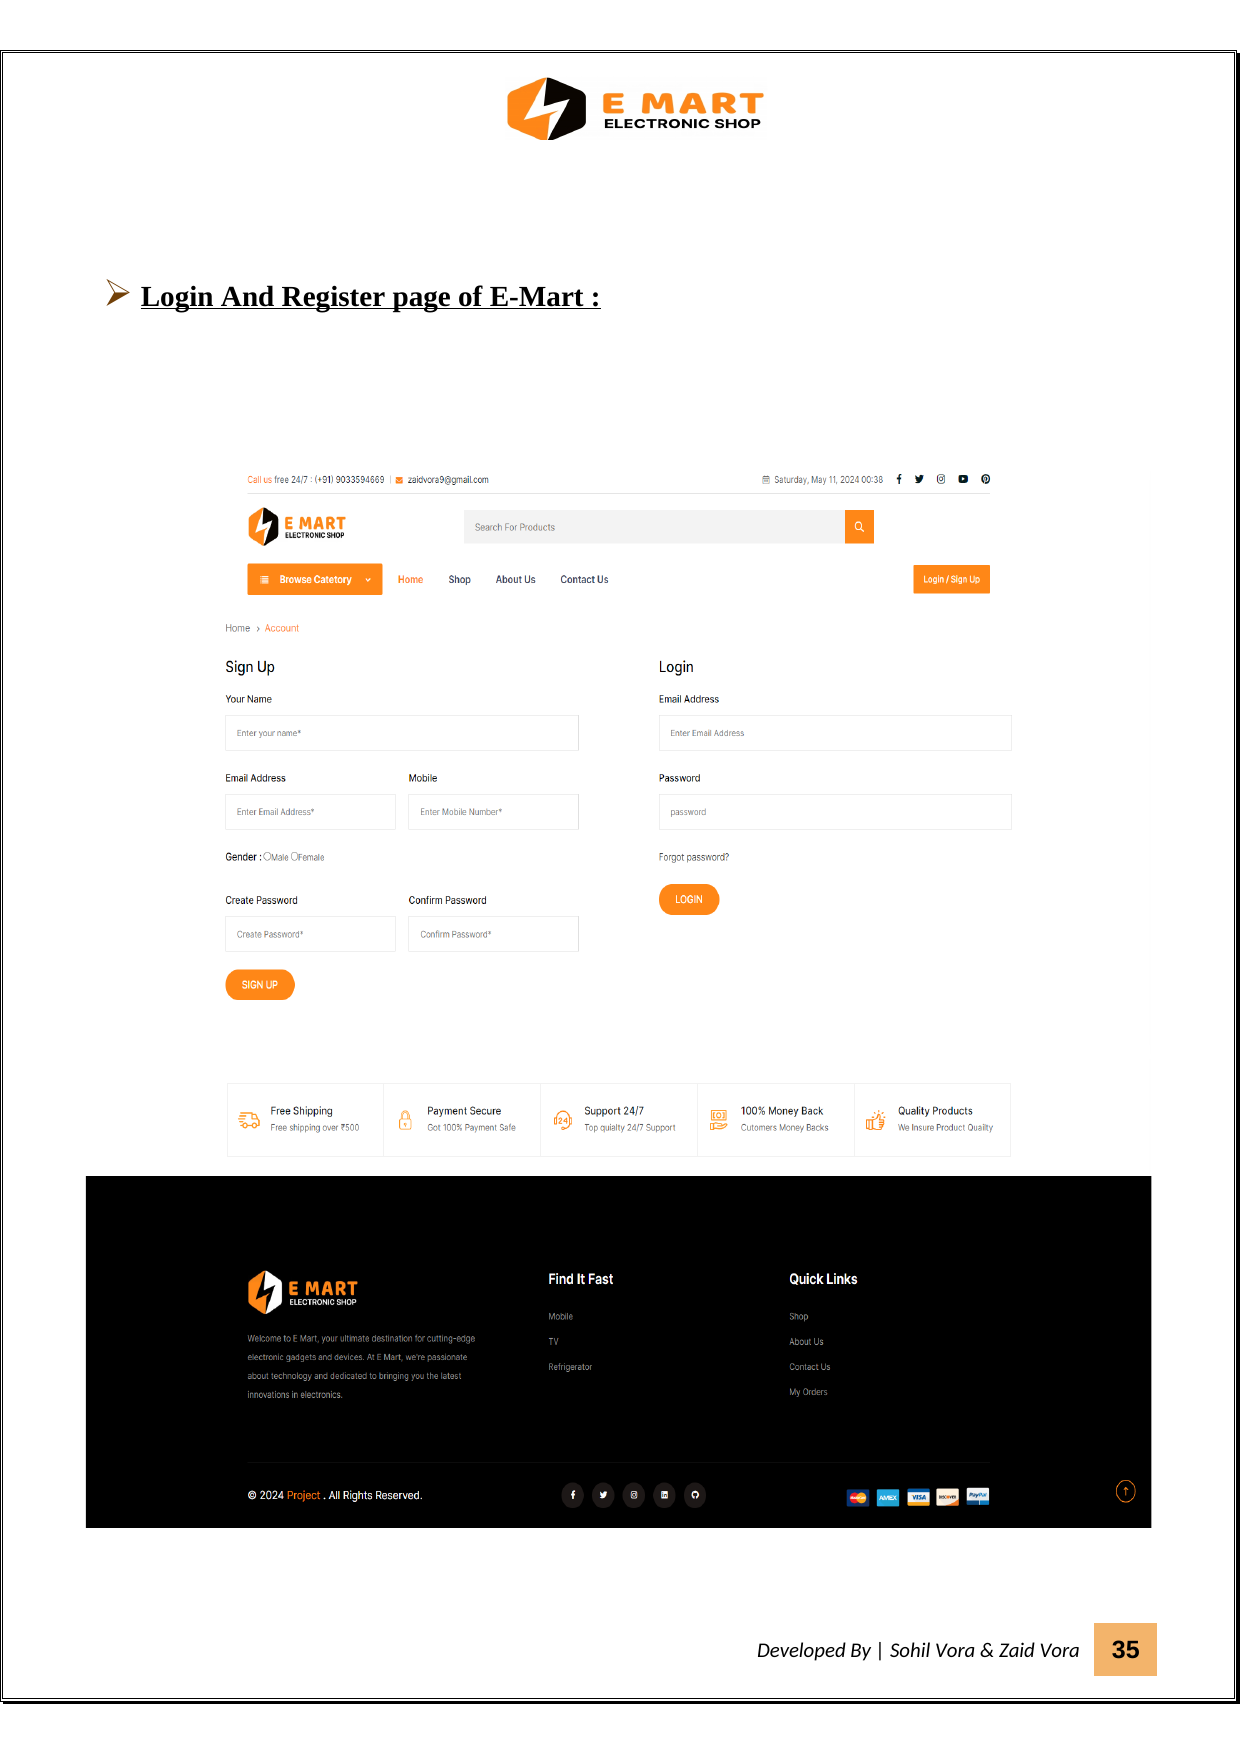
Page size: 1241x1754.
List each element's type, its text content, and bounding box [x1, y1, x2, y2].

picture [504, 76, 767, 139]
picture [85, 465, 1152, 1528]
list Login And Register page of E-Mart : [103, 279, 1096, 314]
